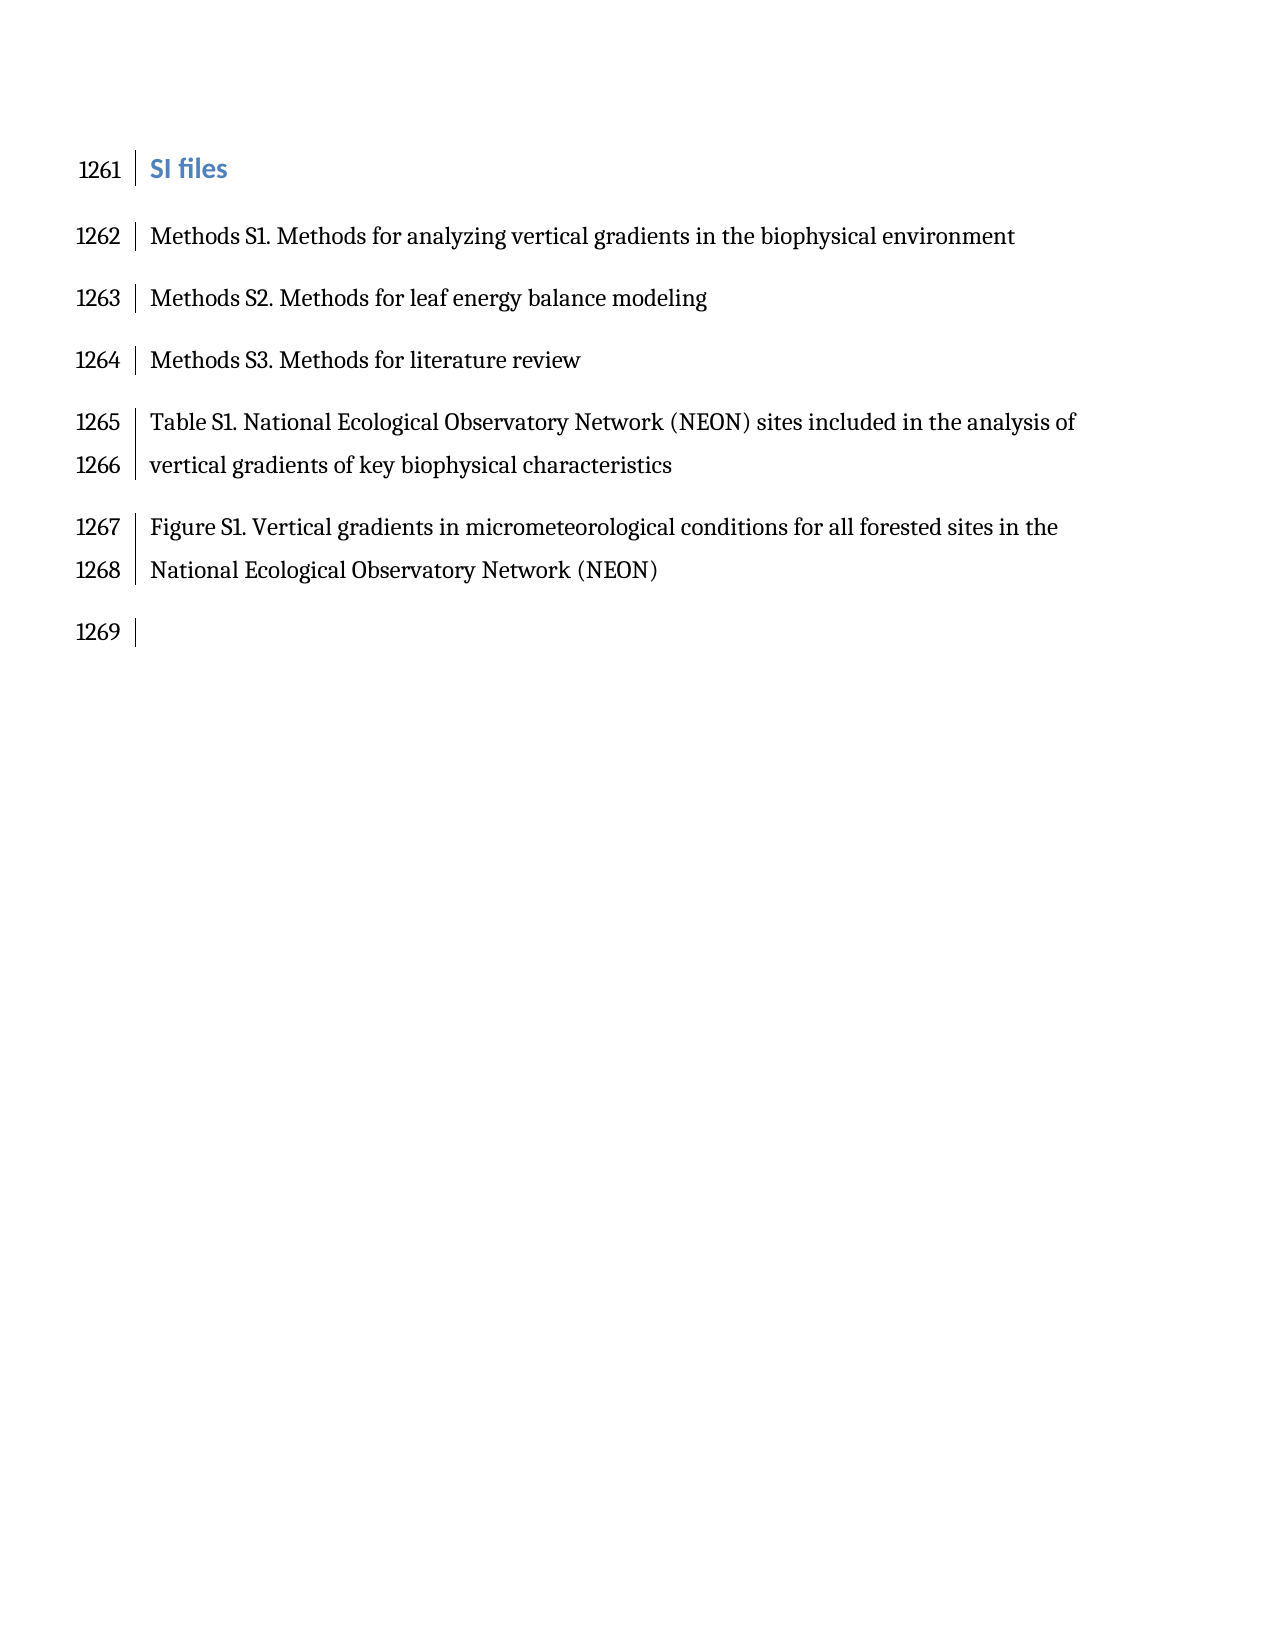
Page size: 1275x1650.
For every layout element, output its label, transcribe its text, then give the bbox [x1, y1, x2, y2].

text Methods S1. Methods for analyzing vertical gradients in the biophysical environment [150, 222, 1125, 251]
subtitle SI files [150, 150, 1125, 186]
text Methods S2. Methods for leaf energy balance modeling [150, 284, 1125, 313]
text Table S1. National Ecological Observatory Network (NEON) sites included in the analysis of vertical gradients of key biophysical characteristics [150, 408, 1125, 480]
text Methods S3. Methods for literature review [150, 346, 1125, 375]
text Figure S1. Vertical gradients in micrometeorological conditions for all forested sites in the National Ecological Observatory Network (NEON) [150, 513, 1125, 585]
